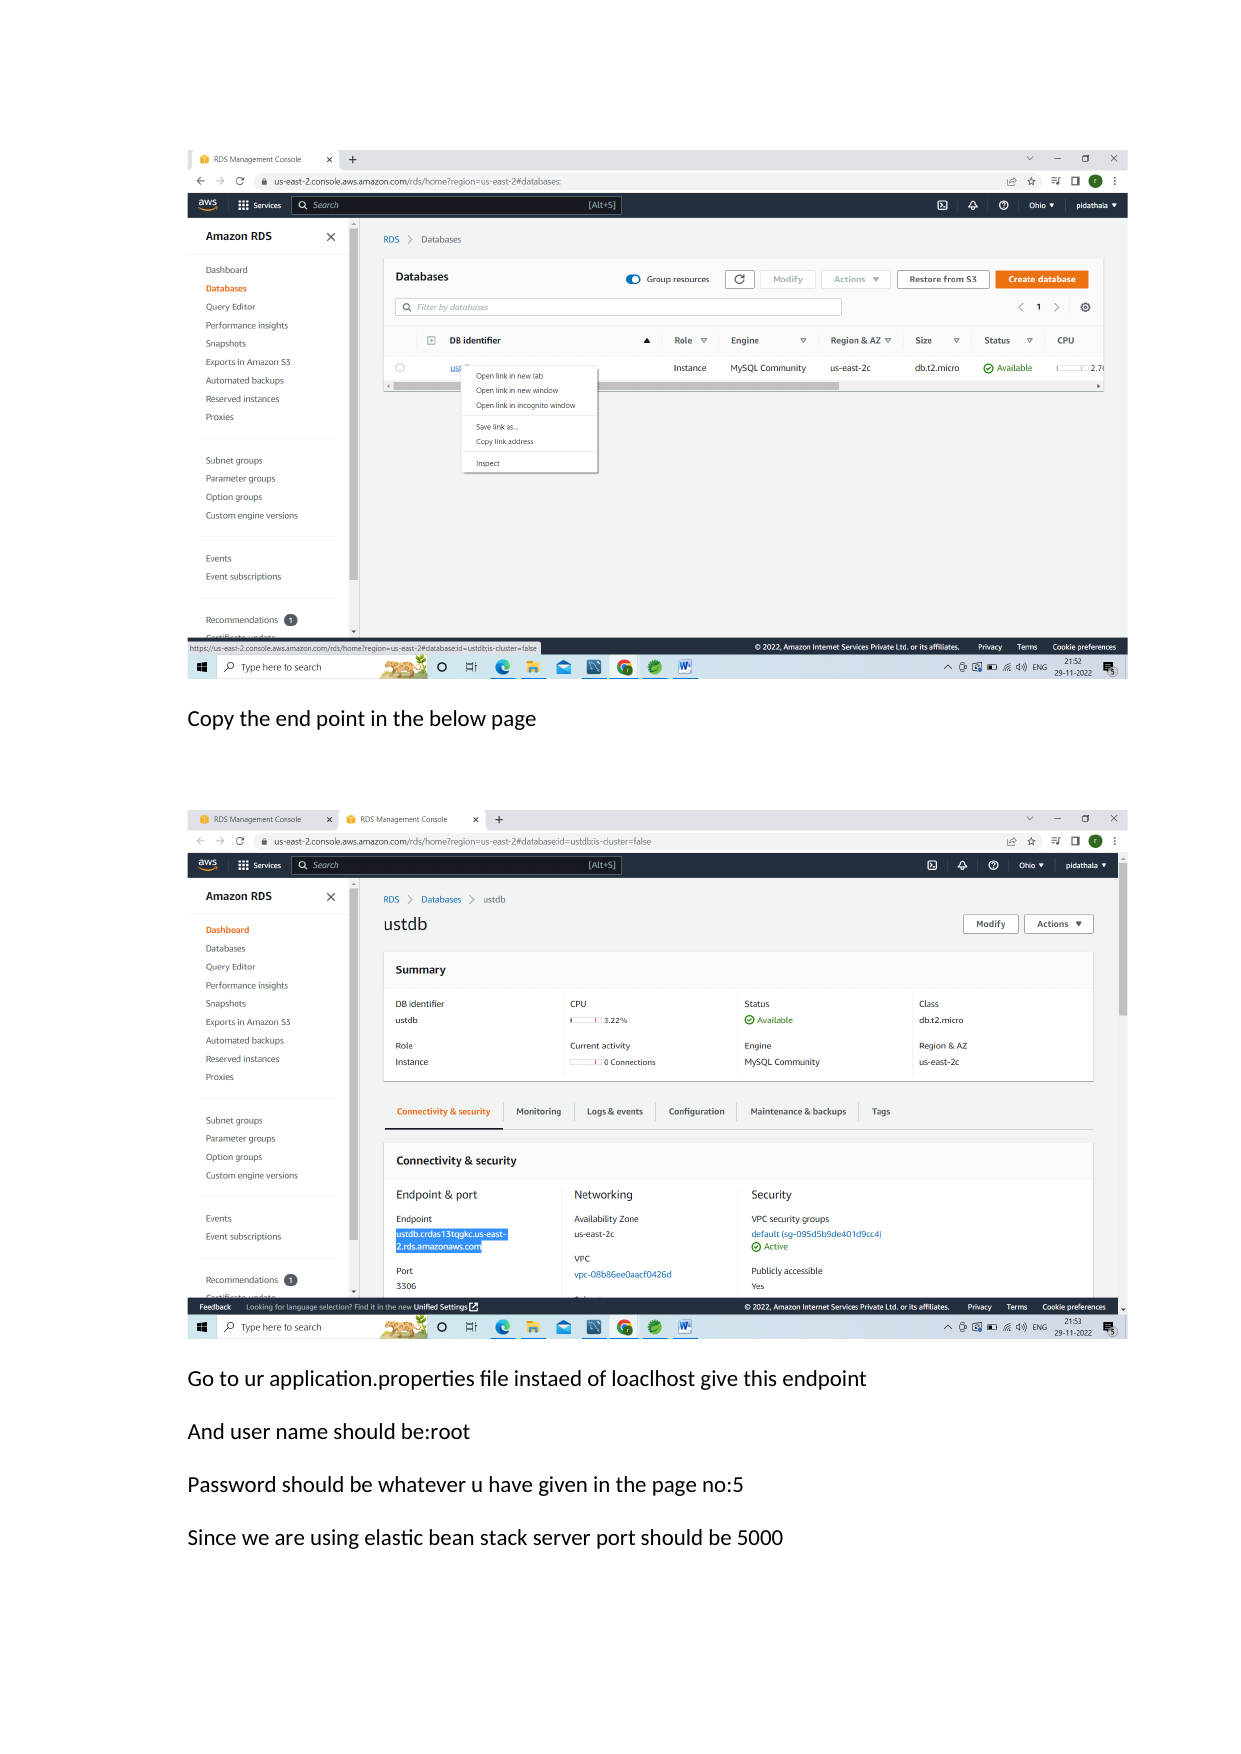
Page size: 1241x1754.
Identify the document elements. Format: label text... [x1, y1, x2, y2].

text Password should be whatever u have given in the page no:5 [187, 1470, 1090, 1498]
text Copy the end point in the below page [187, 704, 1090, 732]
picture [187, 810, 1128, 1339]
text Go to ur application.properties file instaed of loaclhost give this endpoint [187, 1364, 1090, 1392]
text And user name should be:root [187, 1417, 1090, 1445]
text Since we are using elastic bean stack server port should be 5000 [187, 1523, 1090, 1551]
picture [187, 150, 1128, 679]
